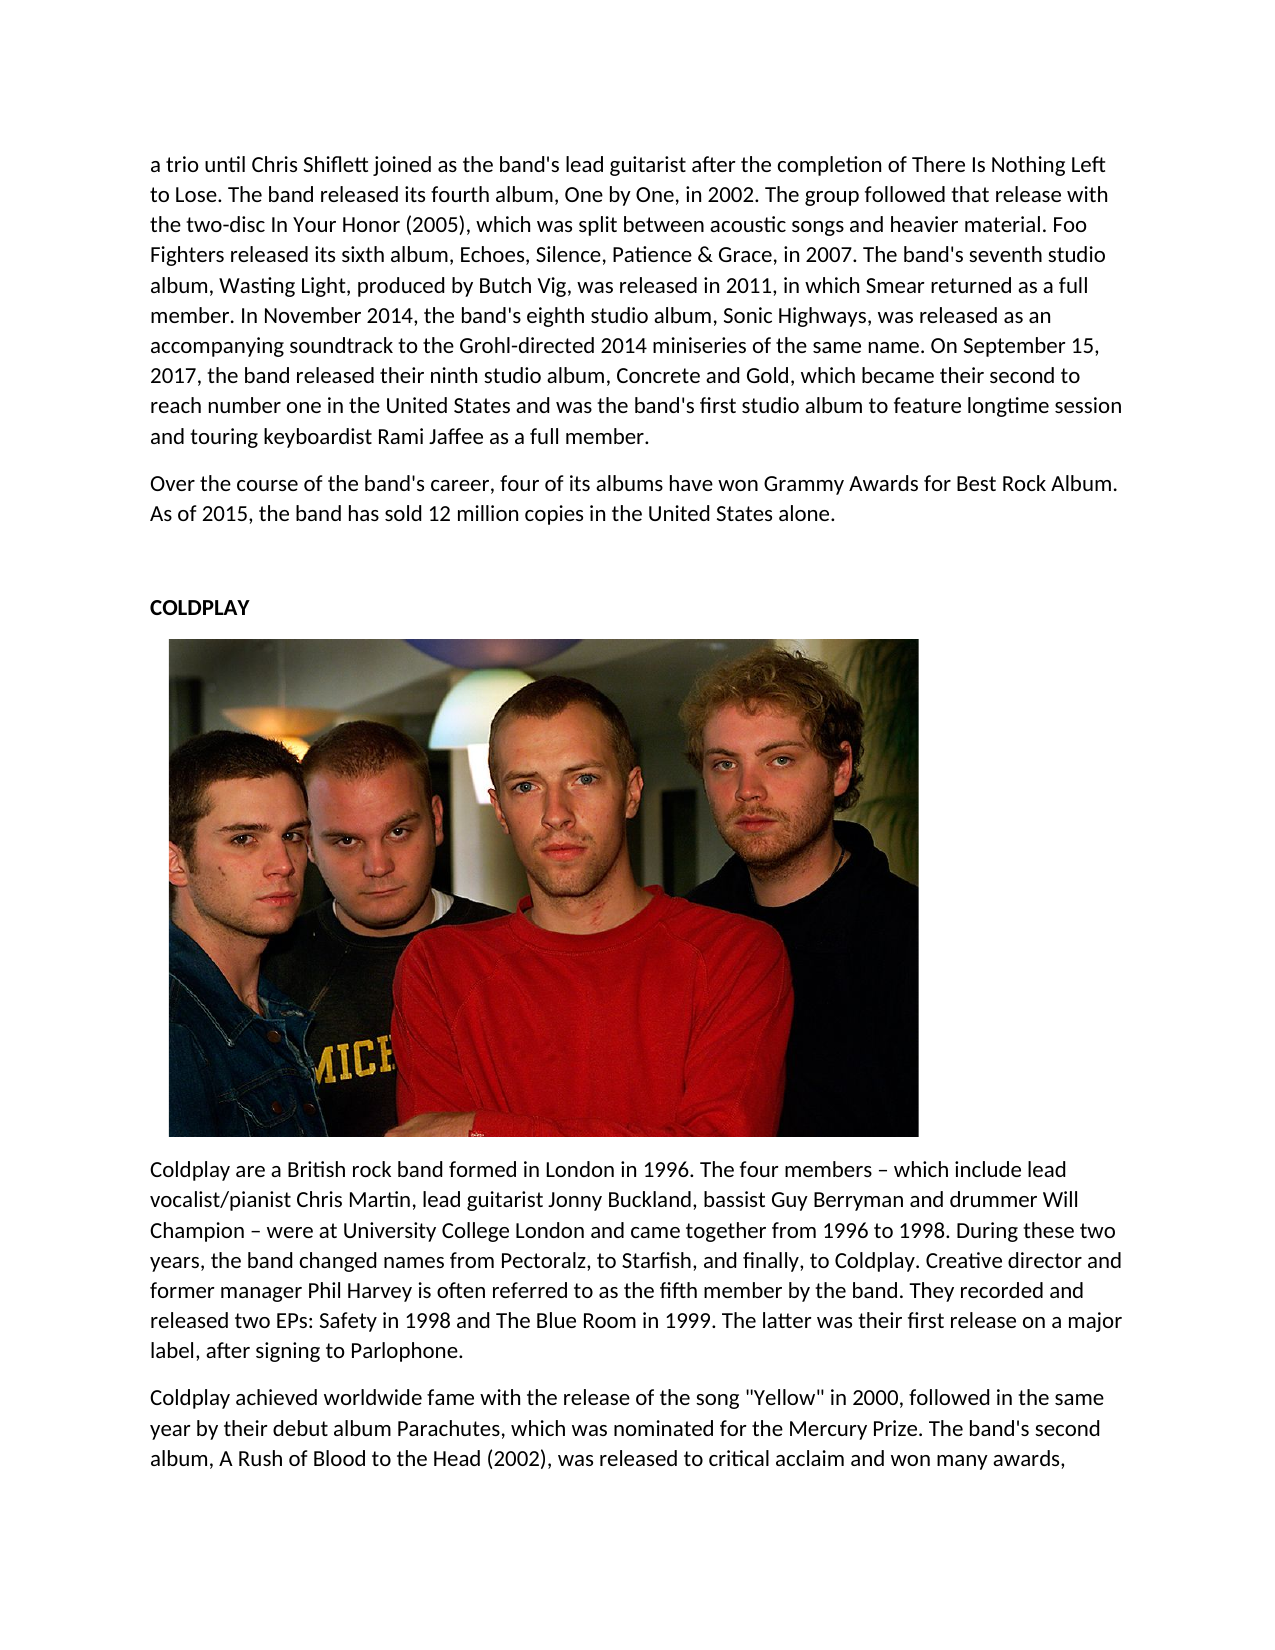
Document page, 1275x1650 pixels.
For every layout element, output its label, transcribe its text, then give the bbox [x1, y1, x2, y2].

text Over the course of the band's career, four of its albums have won Grammy Awards for Best Rock Album. As of 2015, the band has sold 12 million copies in the United States alone. [150, 469, 1125, 527]
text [150, 1383, 1125, 1472]
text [150, 150, 1125, 450]
text COLDPLAY [150, 593, 1125, 621]
text Coldplay are a British rock band formed in London in 1996. The four members – which include lead vocalist/pianist Chris Martin, lead guitarist Jonny Buckland, bassist Guy Berryman and drummer Will Champion – were at University College London and came together from 1996 to 1998. During these two years, the band changed names from Pectoralz, to Starfish, and finally, to Coldplay. Creative director and former manager Phil Harvey is often referred to as the fifth member by the band. They recorded and released two EPs: Safety in 1998 and The Blue Room in 1999. The latter was their first release on a major label, after signing to Parlophone. [150, 1155, 1125, 1364]
